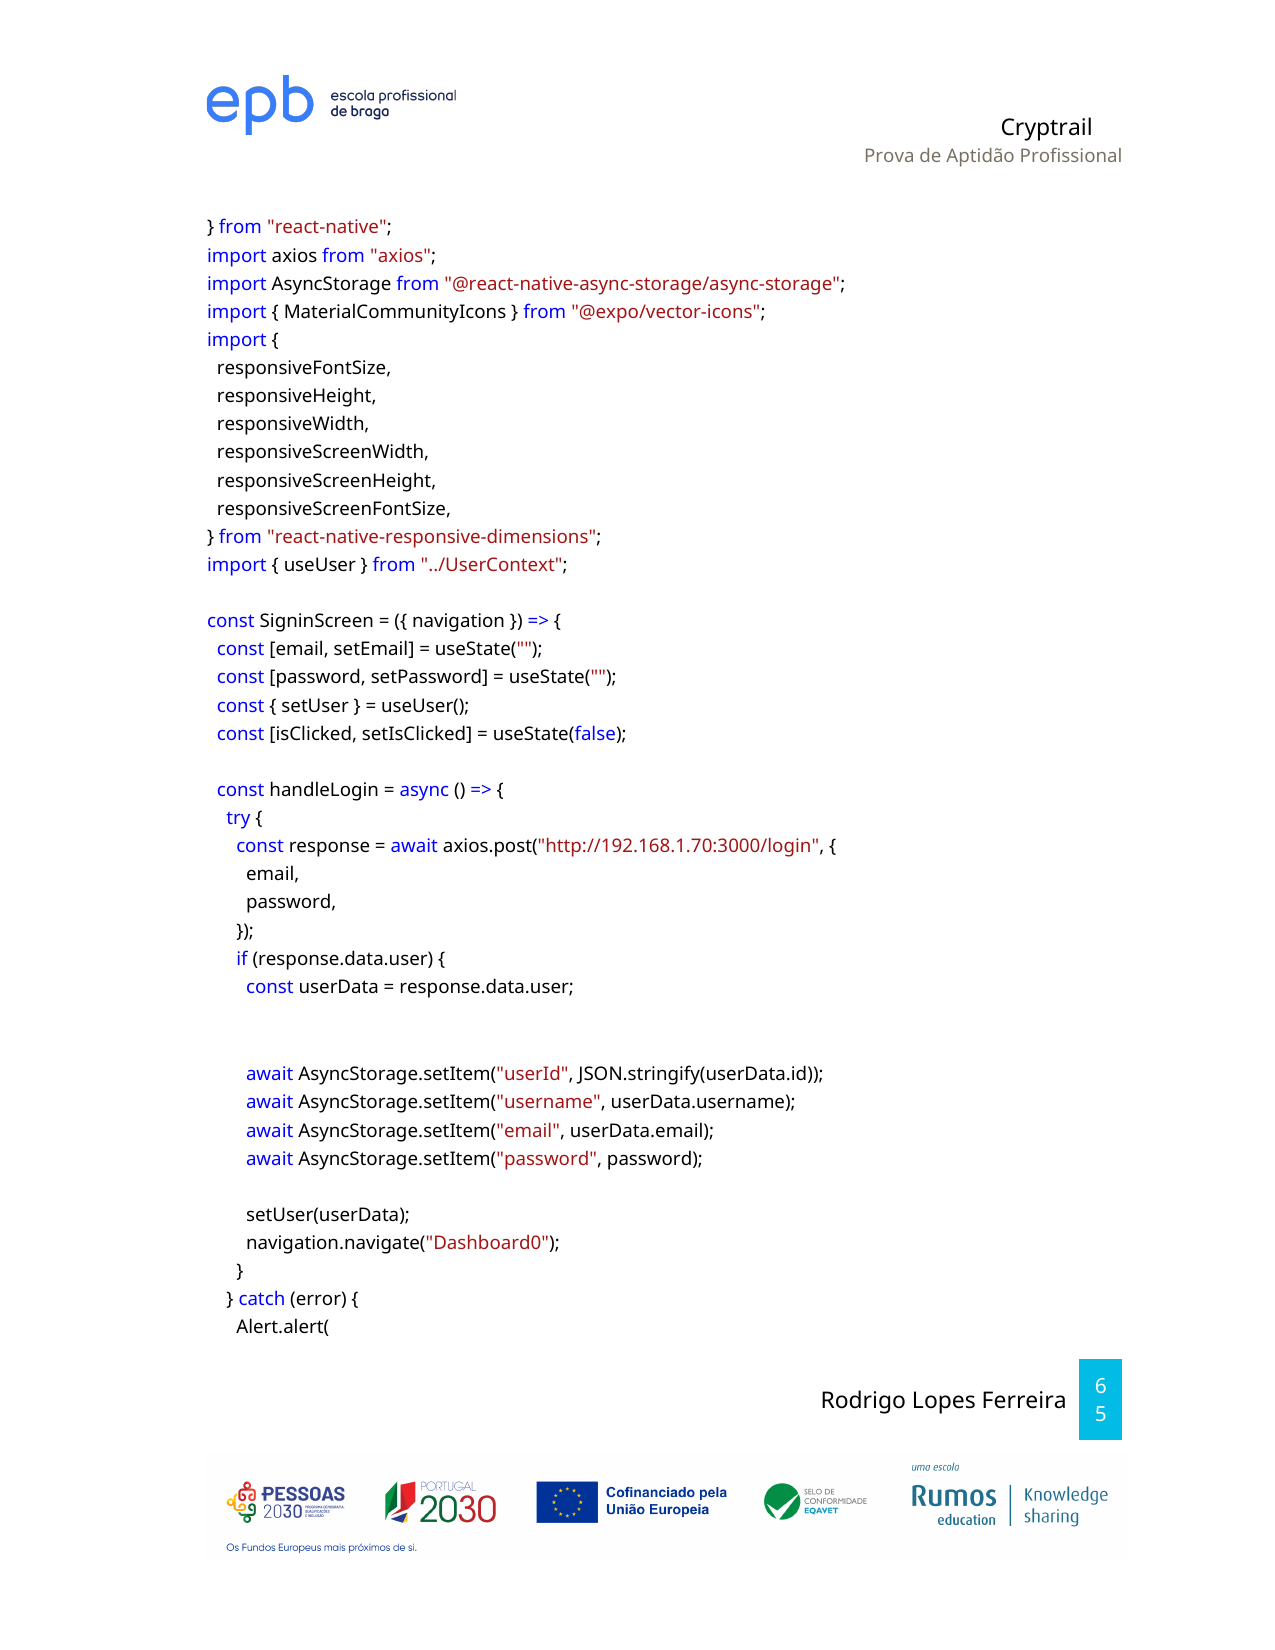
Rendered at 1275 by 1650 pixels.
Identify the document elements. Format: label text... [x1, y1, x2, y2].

text import { [207, 324, 1122, 352]
text const { setUser } = useUser(); [207, 689, 1122, 717]
text const response = await axios.post("http://192.168.1.70:3000/login", { [207, 830, 1122, 858]
text } catch (error) { [207, 1283, 1122, 1311]
text setUser(userData); [207, 1199, 1122, 1227]
text } [207, 1255, 1122, 1283]
text if (response.data.user) { [207, 942, 1122, 971]
text navigation.navigate("Dashboard0"); [207, 1227, 1122, 1255]
text const [password, setPassword] = useState(""); [207, 661, 1122, 689]
text await AsyncStorage.setItem("email", userData.email); [207, 1114, 1122, 1142]
text await AsyncStorage.setItem("password", password); [207, 1142, 1122, 1171]
text try { [207, 802, 1122, 830]
text await AsyncStorage.setItem("username", userData.username); [207, 1086, 1122, 1114]
text const [isClicked, setIsClicked] = useState(false); [207, 717, 1122, 746]
text } from "react-native"; [207, 211, 1122, 239]
text Alert.alert( [207, 1311, 1122, 1339]
text const userData = response.data.user; [207, 971, 1122, 999]
text responsiveScreenHeight, [207, 464, 1122, 492]
text const SigninScreen = ({ navigation }) => { [207, 605, 1122, 633]
text password, [207, 886, 1122, 914]
text }); [207, 914, 1122, 942]
text } from "react-native-responsive-dimensions"; [207, 521, 1122, 549]
text await AsyncStorage.setItem("userId", JSON.stringify(userData.id)); [207, 1058, 1122, 1086]
text responsiveHeight, [207, 380, 1122, 408]
text import { MaterialCommunityIcons } from "@expo/vector-icons"; [207, 296, 1122, 324]
text responsiveWidth, [207, 408, 1122, 436]
picture [206, 75, 456, 135]
text import { useUser } from "../UserContext"; [207, 549, 1122, 577]
text responsiveFontSize, [207, 352, 1122, 380]
text responsiveScreenWidth, [207, 436, 1122, 464]
text import AsyncStorage from "@react-native-async-storage/async-storage"; [207, 267, 1122, 296]
text responsiveScreenFontSize, [207, 492, 1122, 521]
text import axios from "axios"; [207, 239, 1122, 267]
text const handleLogin = async () => { [207, 774, 1122, 802]
picture [206, 1452, 1128, 1562]
text email, [207, 858, 1122, 886]
text const [email, setEmail] = useState(""); [207, 633, 1122, 661]
